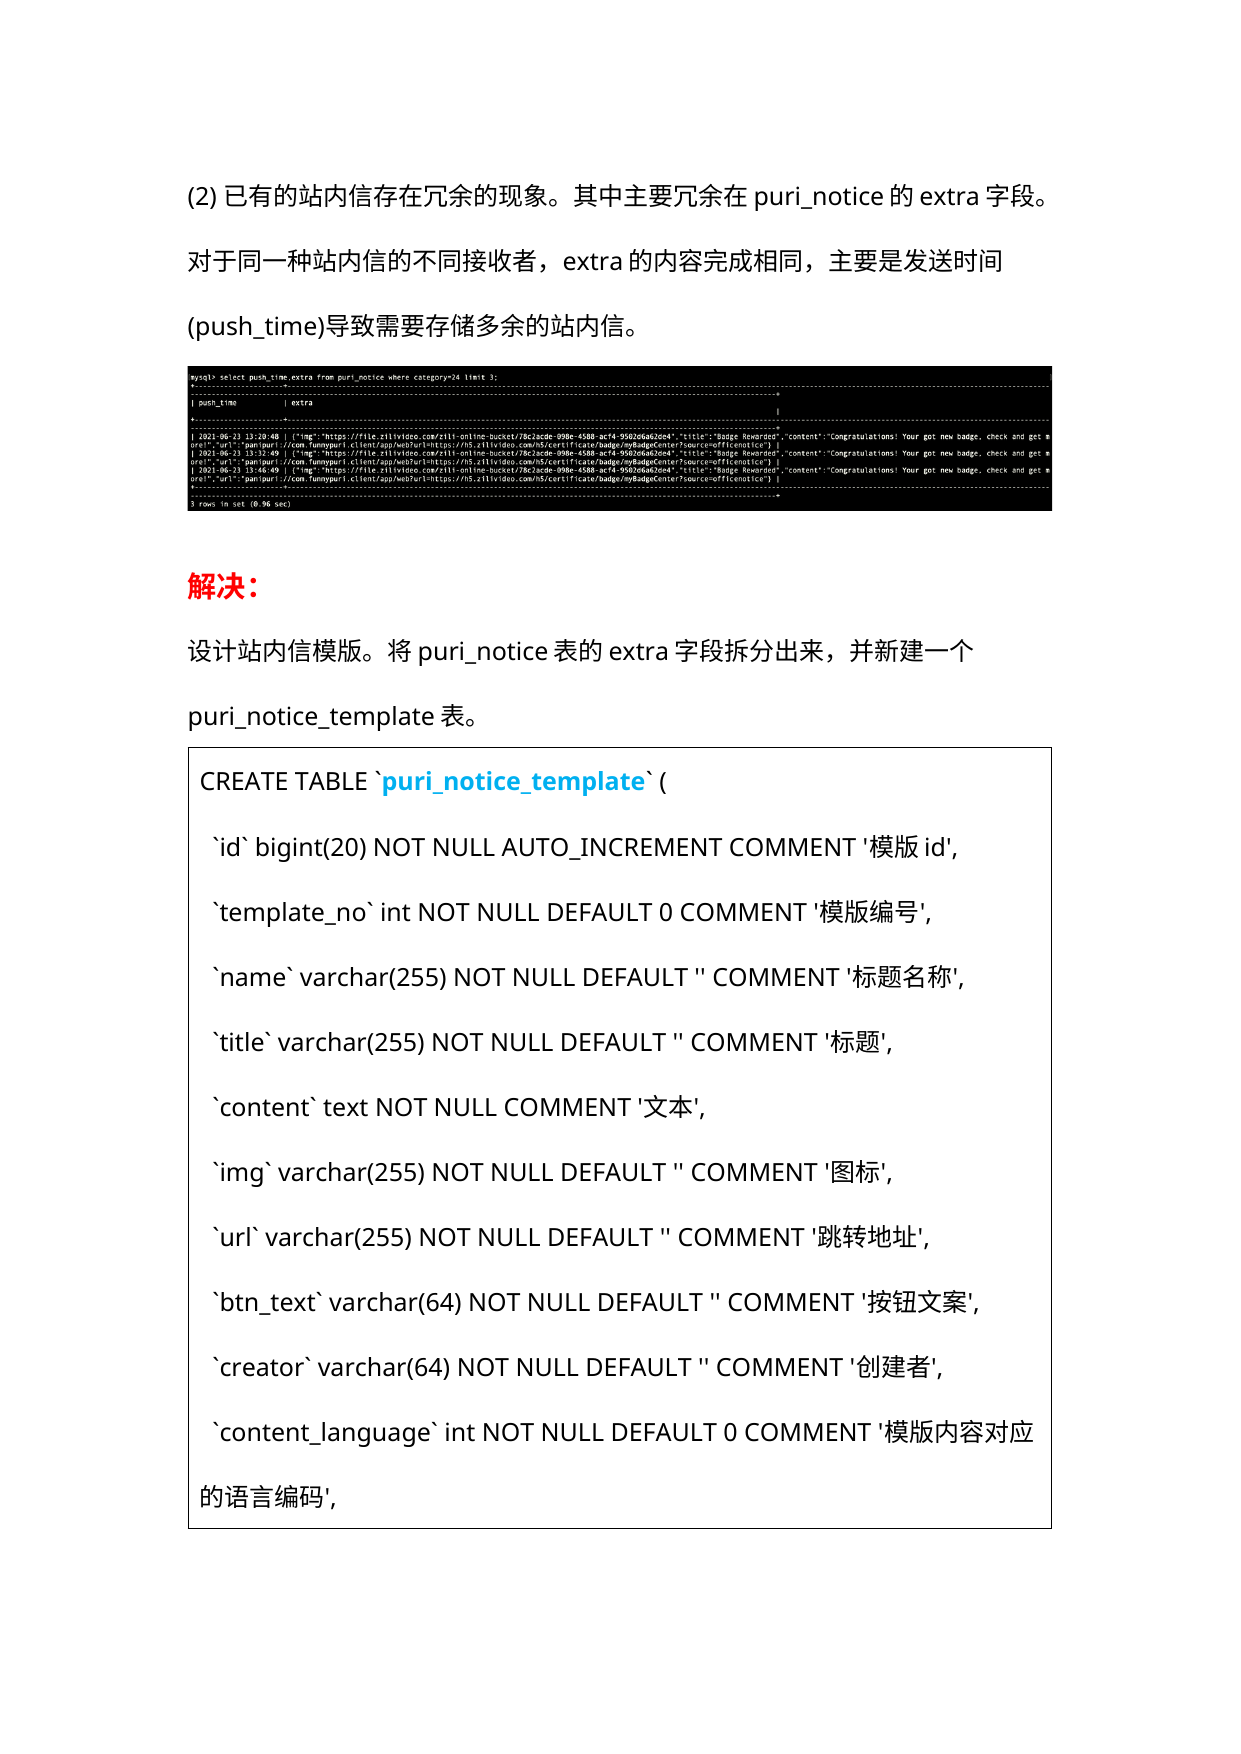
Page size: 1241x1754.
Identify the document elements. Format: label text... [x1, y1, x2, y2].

picture [187, 366, 1053, 511]
text 设计站内信模版。将puri_notice表的extra字段拆分出来，并新建一个puri_notice_template表。 [187, 617, 1053, 747]
text (2) 已有的站内信存在冗余的现象。其中主要冗余在puri_notice的extra字段。对于同一种站内信的不同接收者，extra的内容完成相同，主要是发送时间(push_time)导致需要存储多余的站内信。 [187, 162, 1053, 357]
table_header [189, 748, 1051, 1528]
text 解决： [187, 552, 1053, 617]
